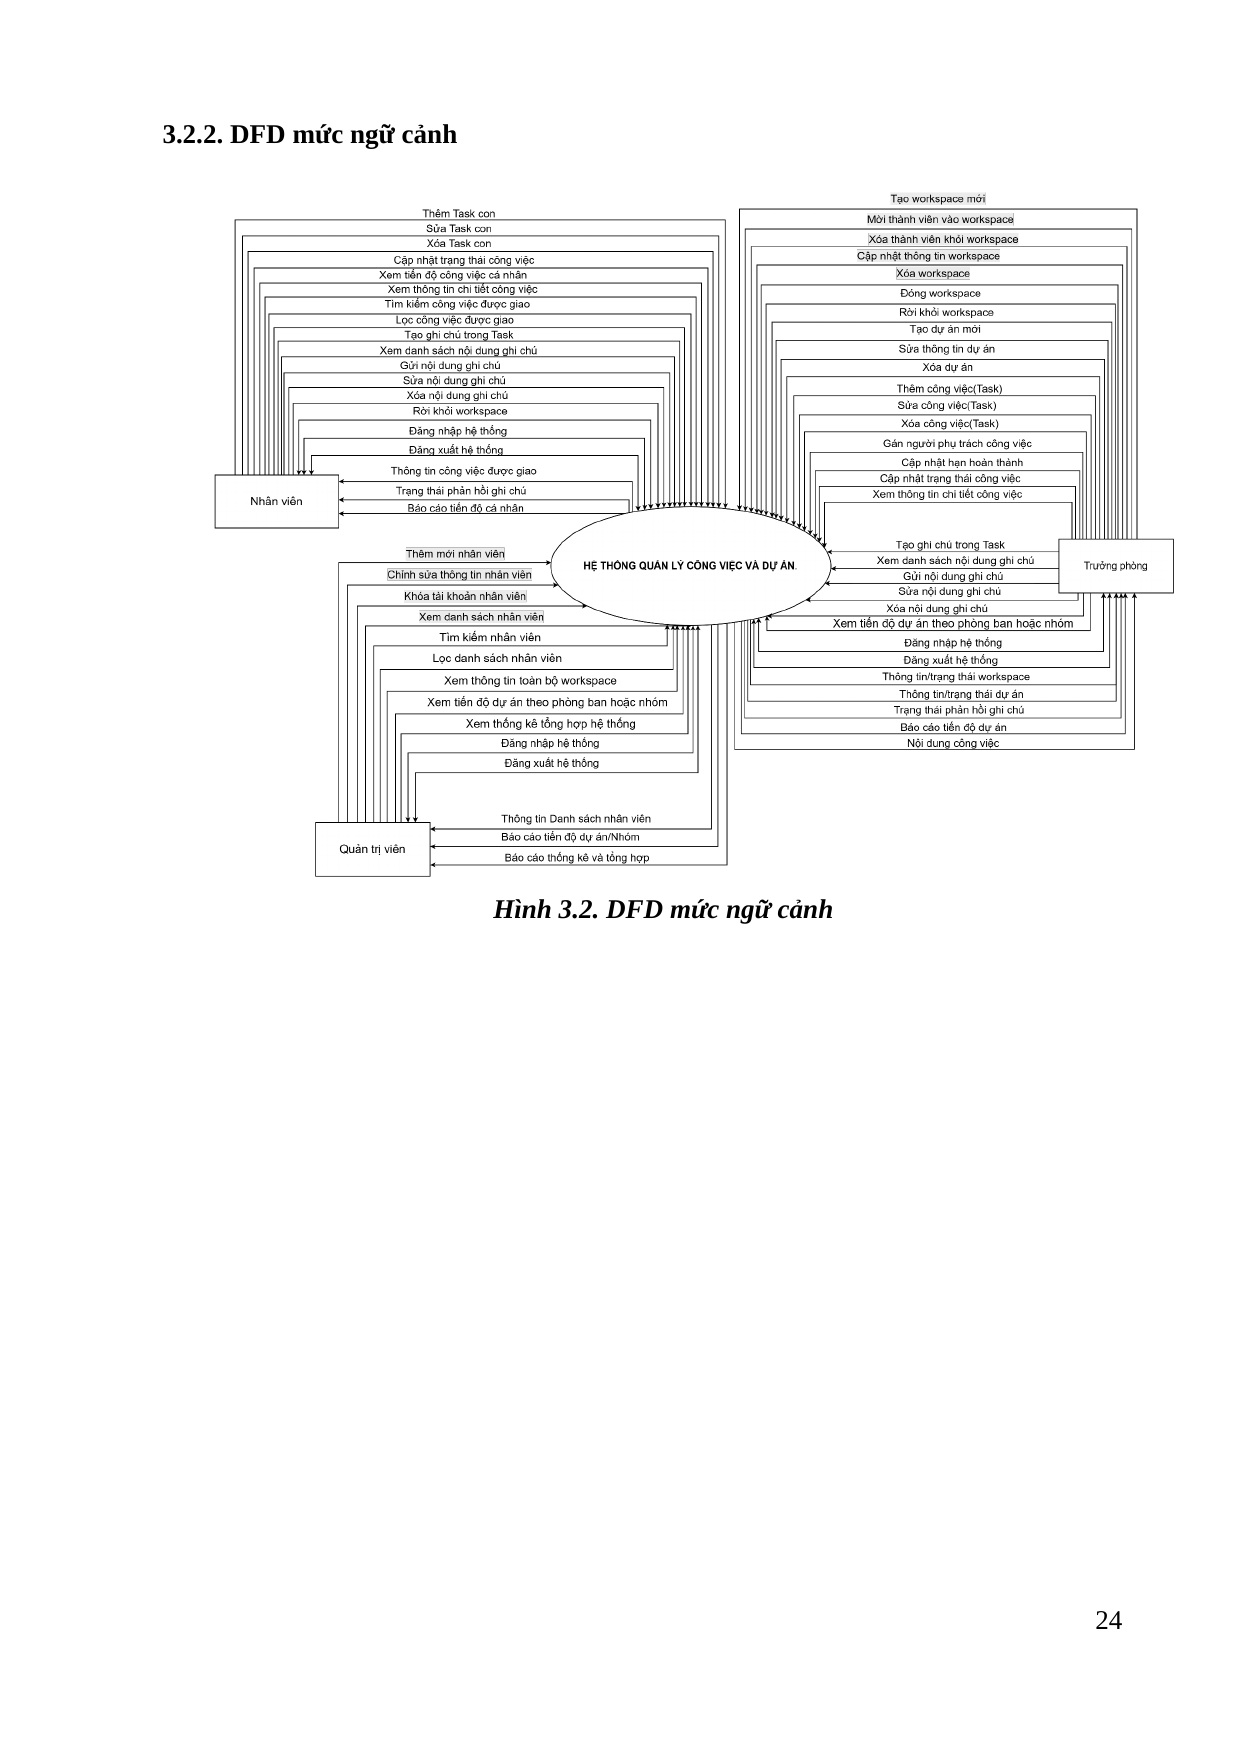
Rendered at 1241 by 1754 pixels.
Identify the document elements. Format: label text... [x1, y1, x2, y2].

picture [206, 178, 1182, 885]
subtitle 3.2.2. DFD mức ngữ cảnh [162, 118, 1122, 149]
text Hình 3.2. DFD mức ngữ cảnh [148, 893, 1122, 924]
